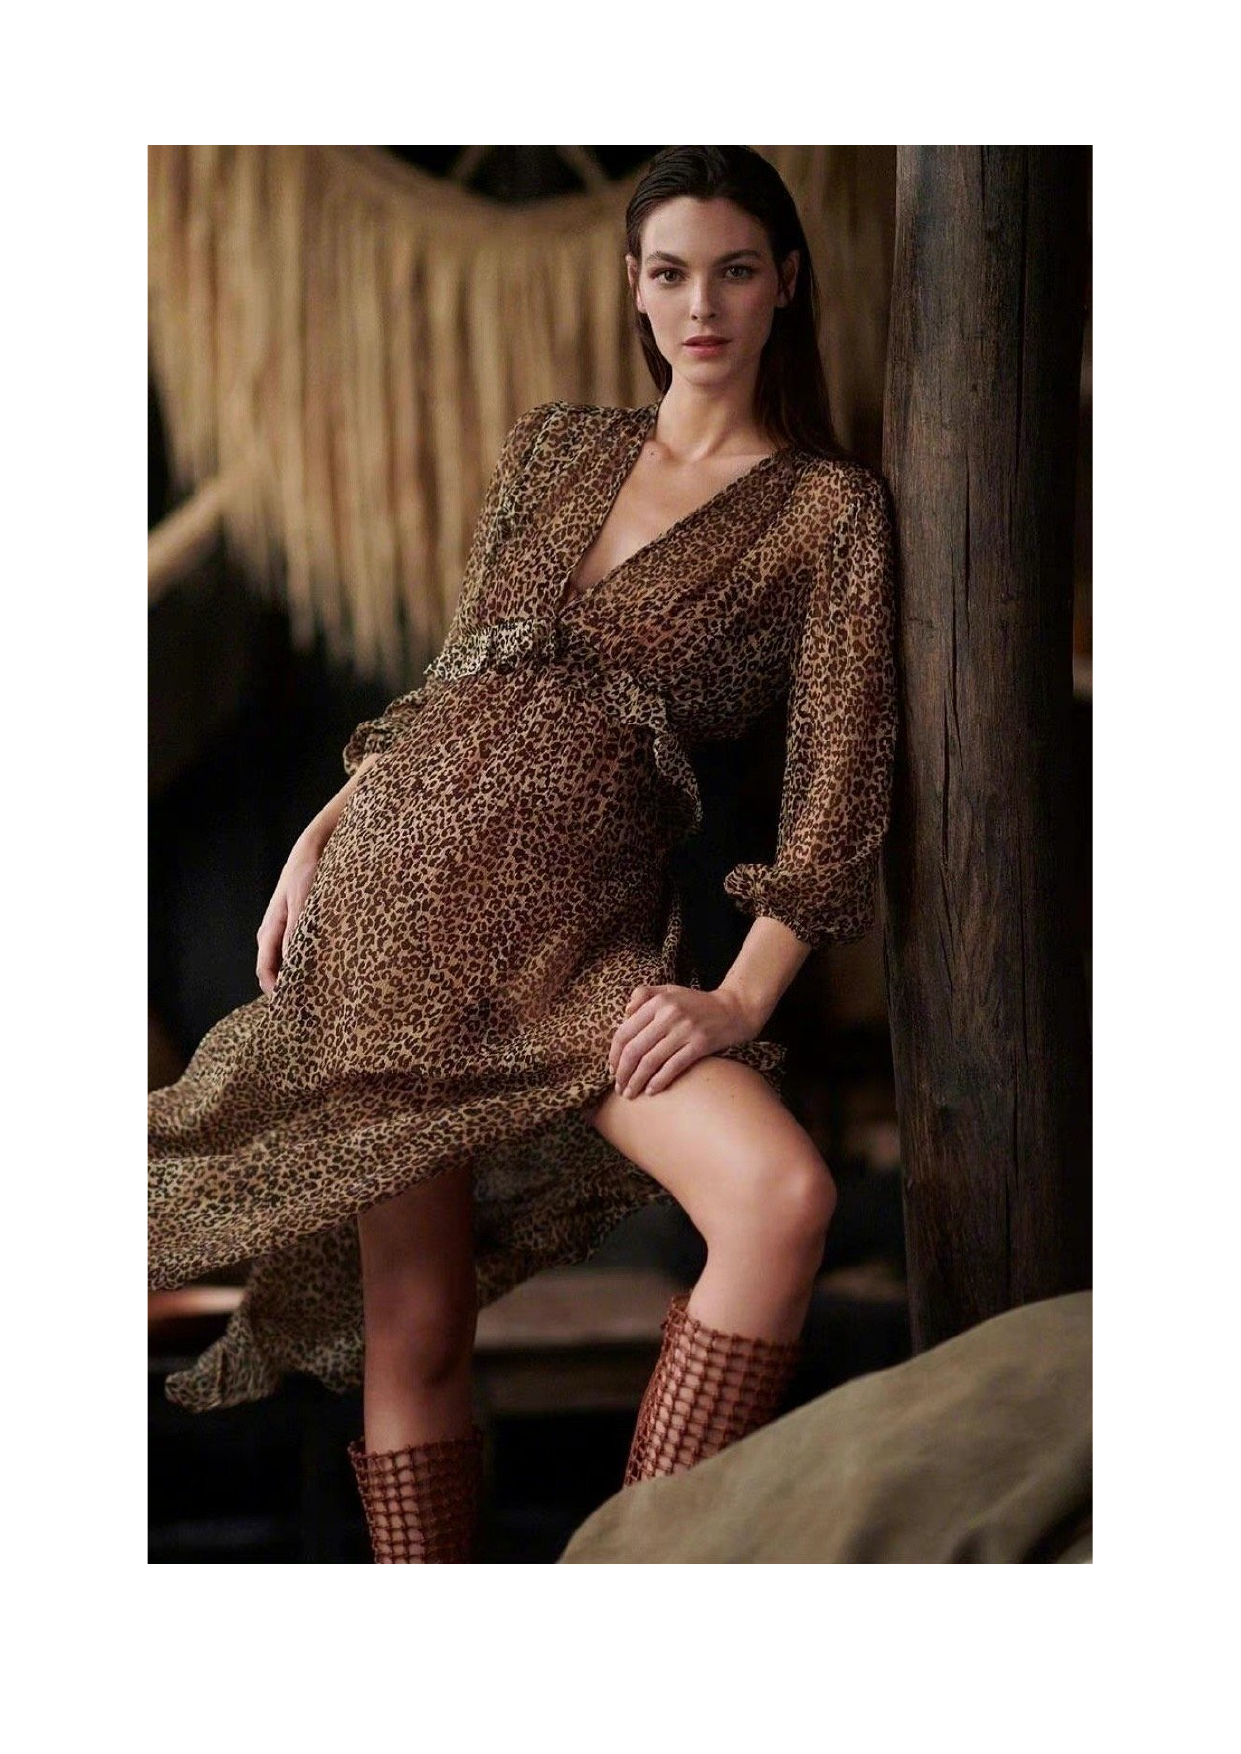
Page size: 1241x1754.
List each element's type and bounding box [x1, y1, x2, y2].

picture [147, 145, 1093, 1564]
